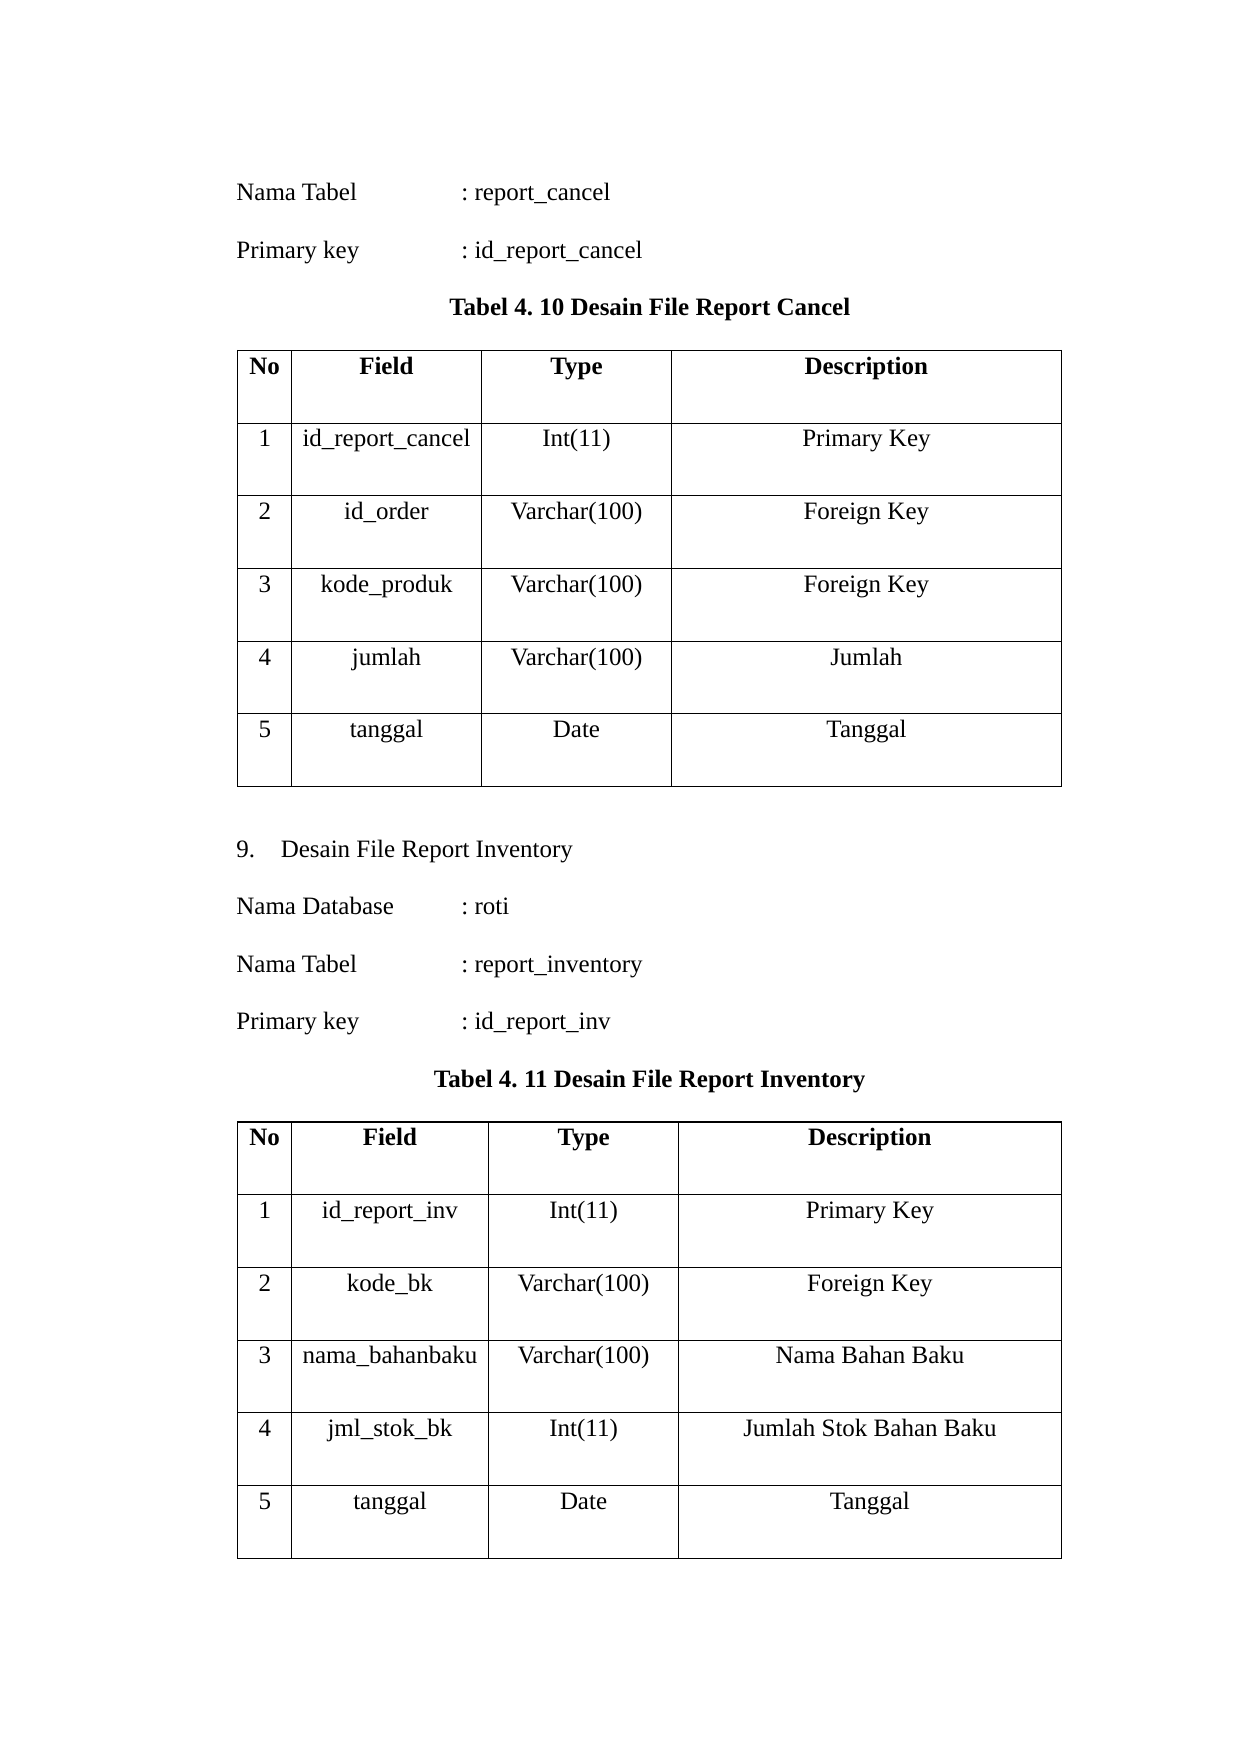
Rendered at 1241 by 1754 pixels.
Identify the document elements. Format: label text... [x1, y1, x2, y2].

table_cell Jumlah [672, 642, 1061, 713]
table_cell 5 [238, 1486, 291, 1558]
table_cell Nama Bahan Baku [679, 1341, 1061, 1412]
table_cell Jumlah Stok Bahan Baku [679, 1413, 1061, 1485]
table_cell Tanggal [672, 714, 1061, 786]
table_cell Tanggal [679, 1486, 1061, 1558]
table_cell jumlah [292, 642, 481, 713]
table_cell 4 [238, 642, 291, 713]
table_cell Primary Key [672, 424, 1061, 495]
table_cell 5 [238, 714, 291, 786]
table_cell Date [482, 714, 671, 786]
table_cell Foreign Key [679, 1268, 1061, 1339]
table_cell kode_bk [292, 1268, 488, 1339]
list Desain File Report Inventory [236, 834, 1063, 863]
table_cell Varchar(100) [482, 496, 671, 568]
table_cell Primary Key [679, 1195, 1061, 1267]
table_header Type [489, 1123, 678, 1194]
table_cell tanggal [292, 714, 481, 786]
text Tabel 4. 11 Desain File Report Inventory [236, 1064, 1063, 1093]
text Primary key : id_report_cancel [236, 235, 1063, 263]
text Nama Tabel : report_inventory [236, 949, 1063, 978]
table_cell Int(11) [482, 424, 671, 495]
table_cell Foreign Key [672, 569, 1061, 641]
table_cell Varchar(100) [482, 569, 671, 641]
table_header No [238, 1123, 291, 1194]
table_cell 3 [238, 569, 291, 641]
text Nama Tabel : report_cancel [236, 177, 1063, 206]
table_cell Date [489, 1486, 678, 1558]
table_cell Foreign Key [672, 496, 1061, 568]
table_cell tanggal [292, 1486, 488, 1558]
text Nama Database : roti [236, 891, 1063, 920]
table_header Description [679, 1123, 1061, 1194]
table_cell nama_bahanbaku [292, 1341, 488, 1412]
table_cell 4 [238, 1413, 291, 1485]
table_cell 2 [238, 496, 291, 568]
table_cell Varchar(100) [482, 642, 671, 713]
table_cell kode_produk [292, 569, 481, 641]
table_cell Varchar(100) [489, 1268, 678, 1339]
table_cell Int(11) [489, 1413, 678, 1485]
table_header Field [292, 351, 481, 422]
table_cell id_order [292, 496, 481, 568]
table_cell 3 [238, 1341, 291, 1412]
table_cell Varchar(100) [489, 1341, 678, 1412]
table_cell id_report_inv [292, 1195, 488, 1267]
table_cell Int(11) [489, 1195, 678, 1267]
table_cell 1 [238, 1195, 291, 1267]
table_header No [238, 351, 291, 422]
table_cell 2 [238, 1268, 291, 1339]
table_header Field [292, 1123, 488, 1194]
text Tabel 4. 10 Desain File Report Cancel [236, 292, 1063, 321]
text Primary key : id_report_inv [236, 1006, 1063, 1035]
table_cell jml_stok_bk [292, 1413, 488, 1485]
table_cell 1 [238, 424, 291, 495]
table_header Description [672, 351, 1061, 422]
table_cell id_report_cancel [292, 424, 481, 495]
table_header Type [482, 351, 671, 422]
